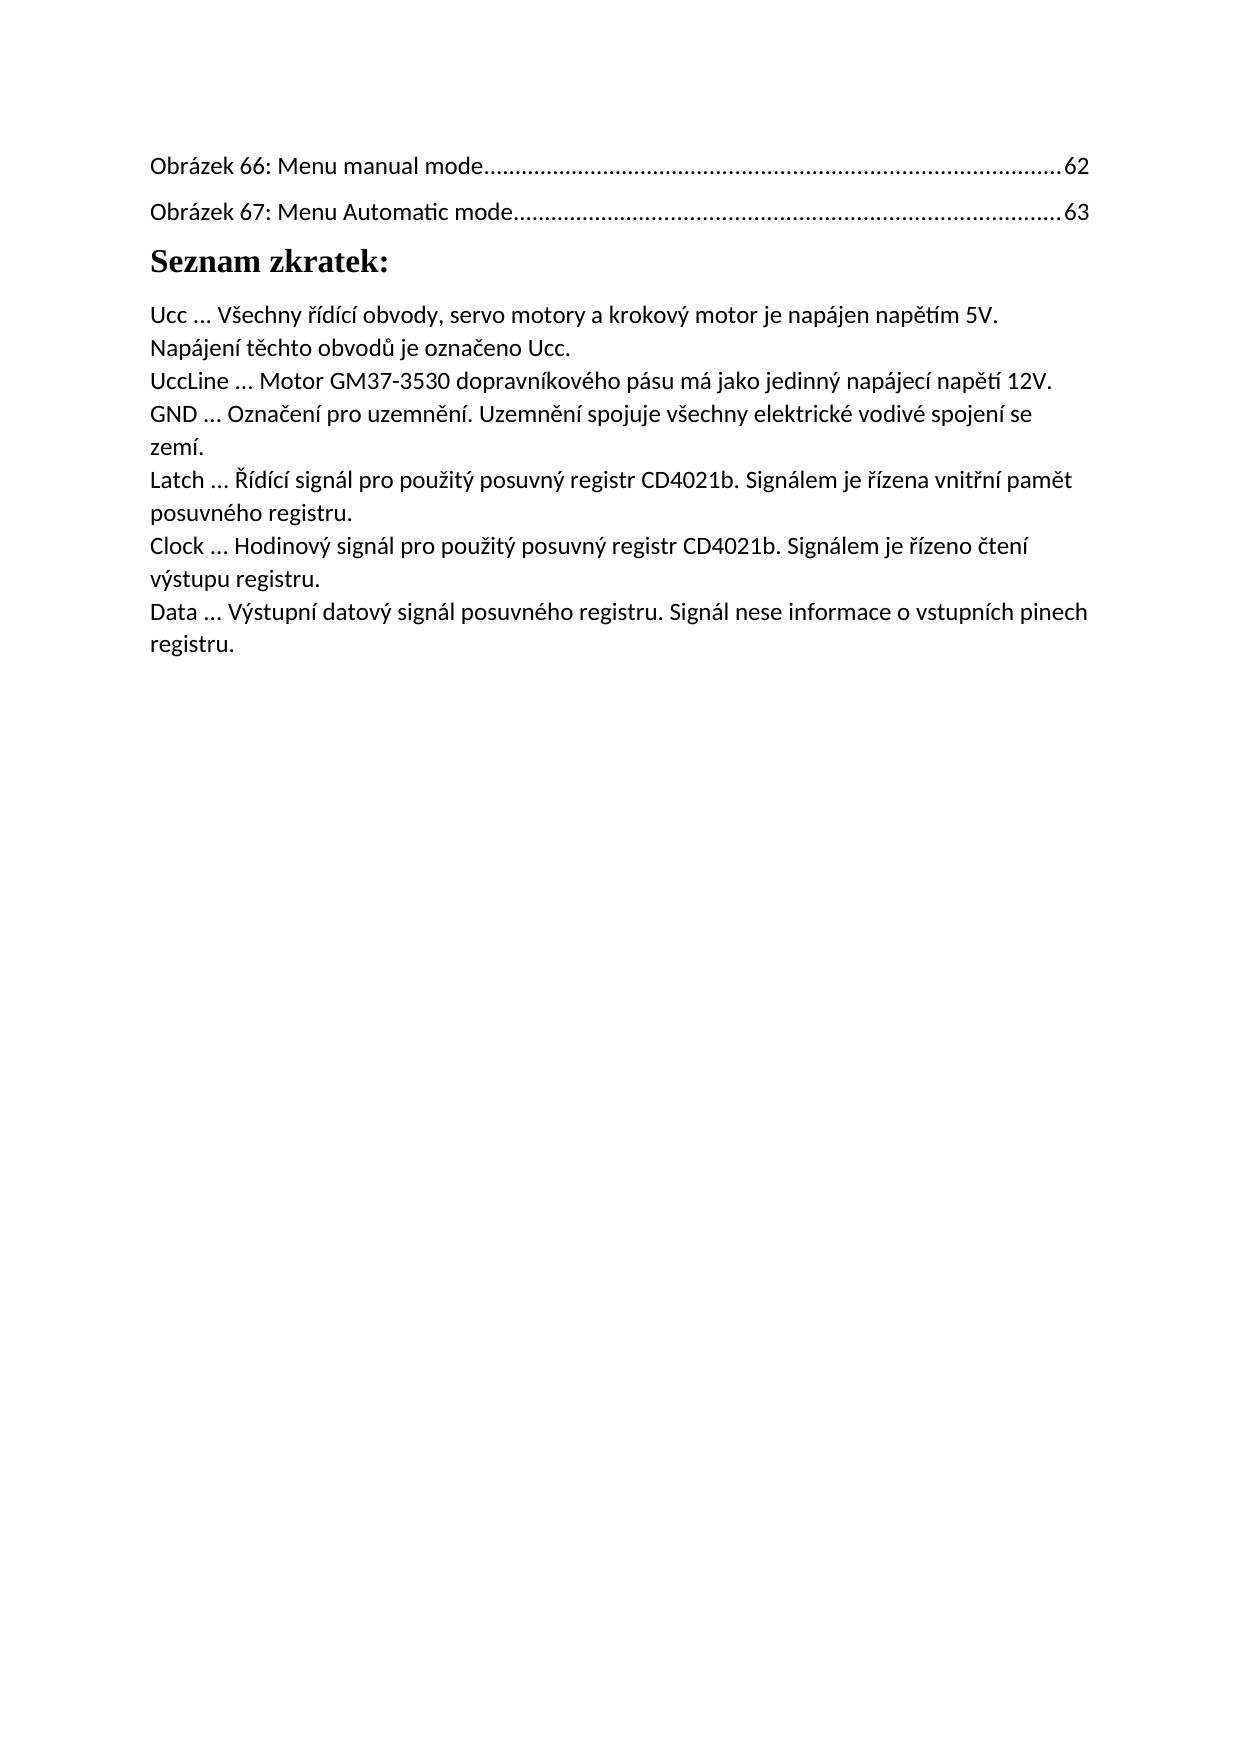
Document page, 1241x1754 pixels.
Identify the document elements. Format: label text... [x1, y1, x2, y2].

text Ucc ... Všechny řídící obvody, servo motory a krokový motor je napájen napětím 5V. Napájení těchto obvodů je označeno Ucc. UccLine ... Motor GM37-3530 dopravníkového pásu má jako jedinný napájecí napětí 12V. GND ... Označení pro uzemnění. Uzemnění spojuje všechny elektrické vodivé spojení se zemí. Latch ... Řídící signál pro použitý posuvný registr CD4021b. Signálem je řízena vnitřní pamět posuvného registru. Clock ... Hodinový signál pro použitý posuvný registr CD4021b. Signálem je řízeno čtení výstupu registru. Data ... Výstupní datový signál posuvného registru. Signál nese informace o vstupních pinech registru. [150, 299, 1090, 692]
text Seznam zkratek: [150, 241, 1090, 280]
text Obrázek 67: Menu Automatic mode 63 [150, 196, 1090, 226]
text Obrázek 66: Menu manual mode 62 [150, 150, 1090, 181]
